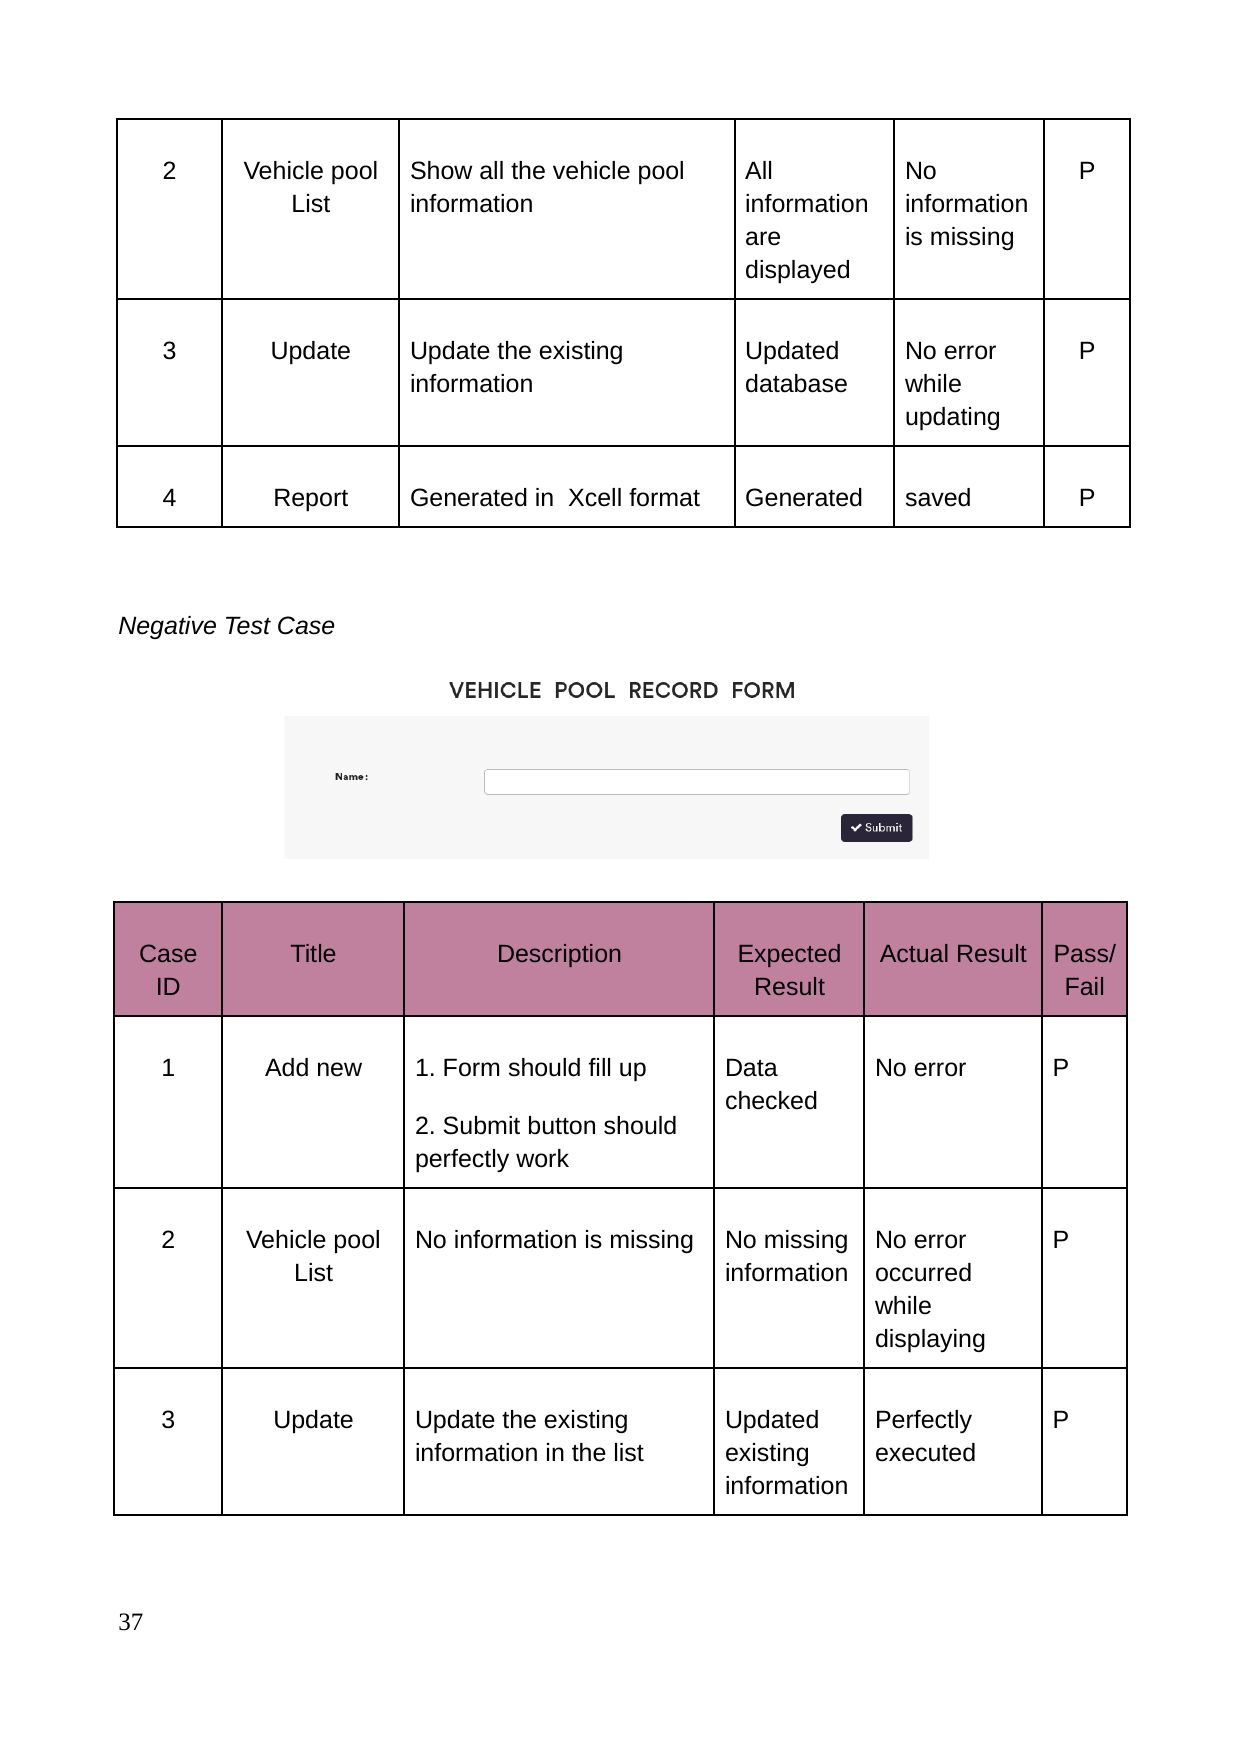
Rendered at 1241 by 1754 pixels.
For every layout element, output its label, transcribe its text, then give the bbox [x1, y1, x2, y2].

table_cell Report [223, 447, 398, 526]
table_cell Update the existing information [400, 300, 734, 445]
table_cell Updated existing information [715, 1369, 863, 1514]
table_cell Generated [736, 447, 893, 526]
table_cell 3 [115, 1369, 221, 1514]
table_cell P [1043, 1369, 1126, 1514]
table_cell 2 [115, 1189, 221, 1367]
table_cell 3 [118, 300, 221, 445]
table_cell saved [895, 447, 1043, 526]
table_cell Updated database [736, 300, 893, 445]
table_cell No error while updating [895, 300, 1043, 445]
table_cell P [1045, 447, 1129, 526]
table_cell 1. Form should fill up 2. Submit button should perfectly work [405, 1017, 713, 1187]
table_cell 1 [115, 1017, 221, 1187]
table_cell Vehicle pool List [223, 1189, 403, 1367]
table_cell No error [865, 1017, 1041, 1187]
table_cell 4 [118, 447, 221, 526]
table_cell P [1045, 120, 1129, 298]
table_cell No information is missing [895, 120, 1043, 298]
table_cell P [1043, 1017, 1126, 1187]
table_header Expected Result [715, 903, 863, 1015]
table_cell Vehicle pool List [223, 120, 398, 298]
table_cell 2 [118, 120, 221, 298]
text Negative Test Case [118, 611, 1122, 640]
table_cell No missing information [715, 1189, 863, 1367]
table_cell Show all the vehicle pool information [400, 120, 734, 298]
table_cell Perfectly executed [865, 1369, 1041, 1514]
table_header Case ID [115, 903, 221, 1015]
table_header Actual Result [865, 903, 1041, 1015]
table_cell Generated in Xcell format [400, 447, 734, 526]
picture [284, 662, 930, 859]
table_cell Data checked [715, 1017, 863, 1187]
table_cell Update the existing information in the list [405, 1369, 713, 1514]
table_cell P [1043, 1189, 1126, 1367]
table_cell No information is missing [405, 1189, 713, 1367]
table_header Title [223, 903, 403, 1015]
table_header Description [405, 903, 713, 1015]
table_cell Update [223, 300, 398, 445]
table_cell No error occurred while displaying [865, 1189, 1041, 1367]
table_cell P [1045, 300, 1129, 445]
table_cell All information are displayed [736, 120, 893, 298]
table_cell Add new [223, 1017, 403, 1187]
table_cell Update [223, 1369, 403, 1514]
table_header Pass/Fail [1043, 903, 1126, 1015]
